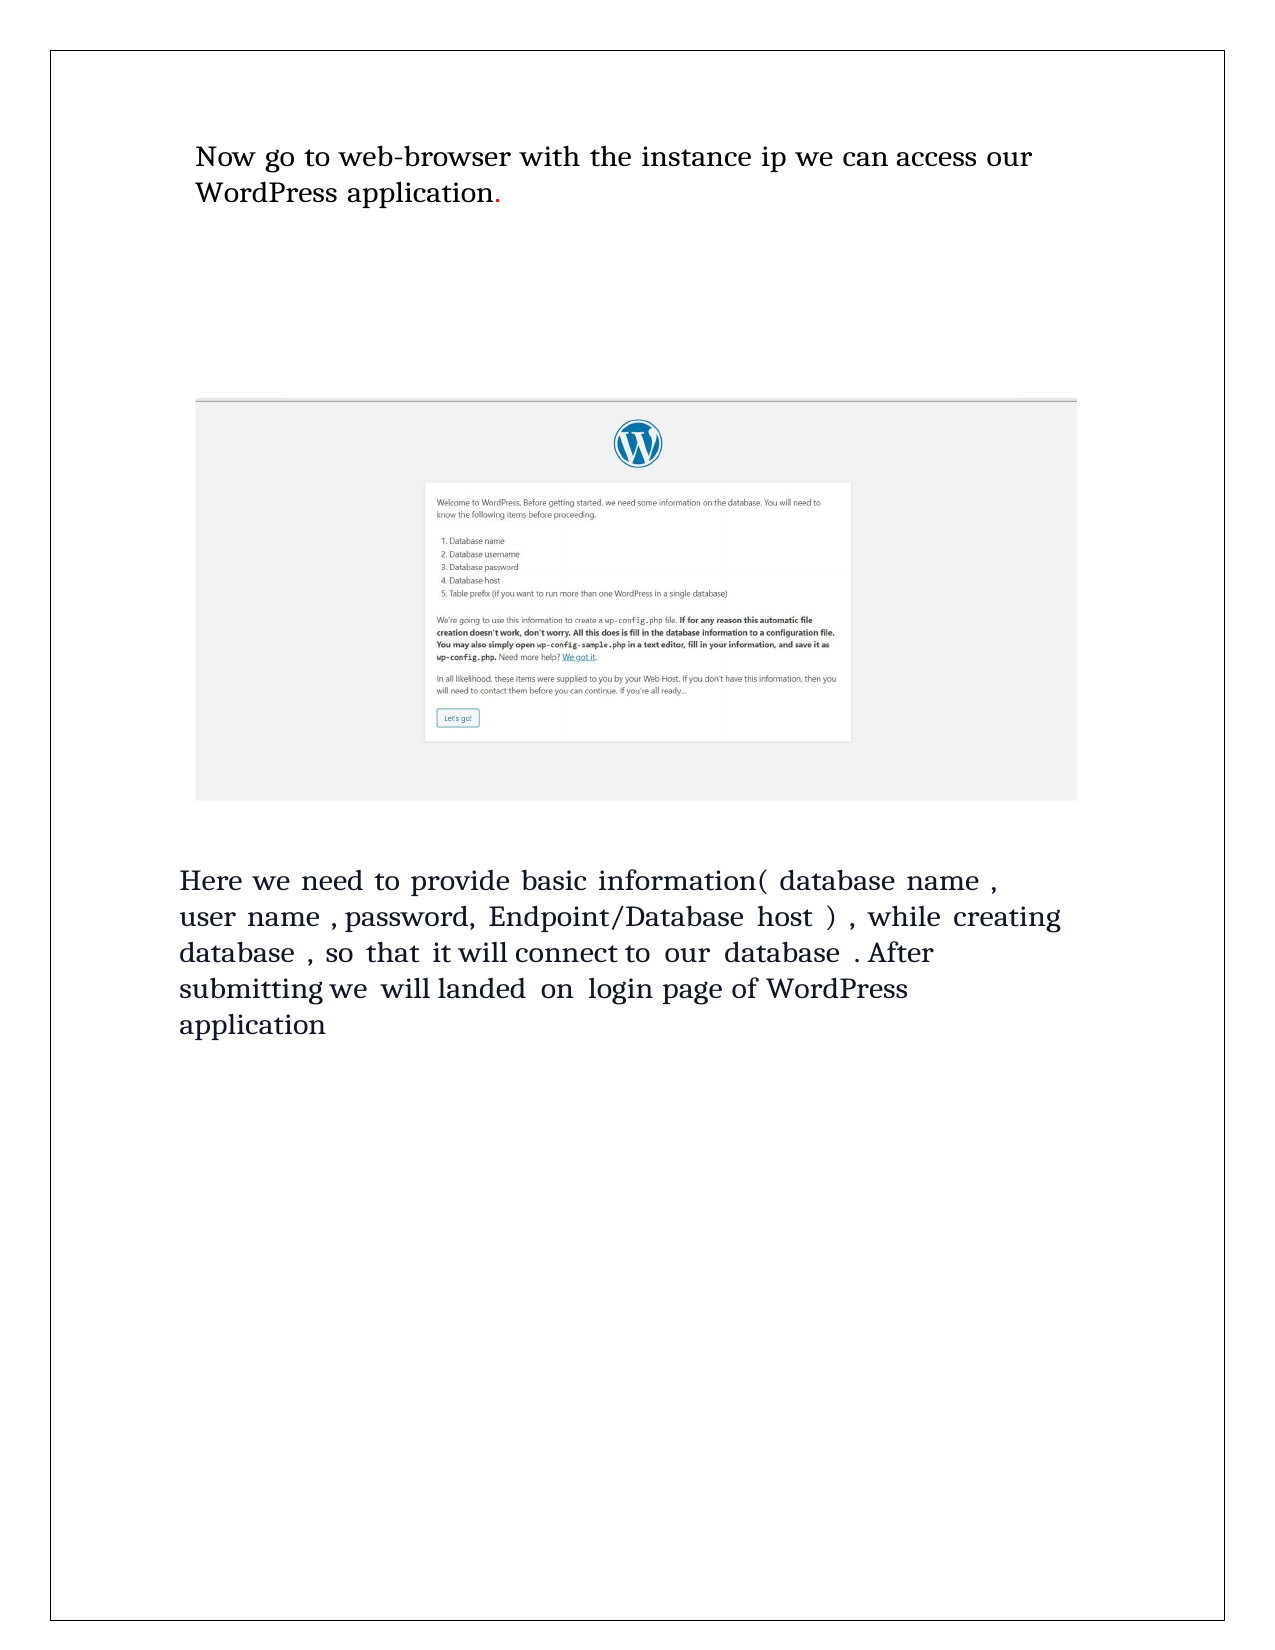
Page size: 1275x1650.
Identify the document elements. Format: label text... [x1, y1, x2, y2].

picture [195, 398, 1078, 801]
text Here we need to provide basic information( database name , user name , password, Endpoint/Database host ) , while creating database , so that it will connect to our database . After submitting we will landed on login page of WordPress application [179, 864, 1064, 1042]
text Now go to web-browser with the instance ip we can access our WordPress application. [195, 141, 1039, 209]
